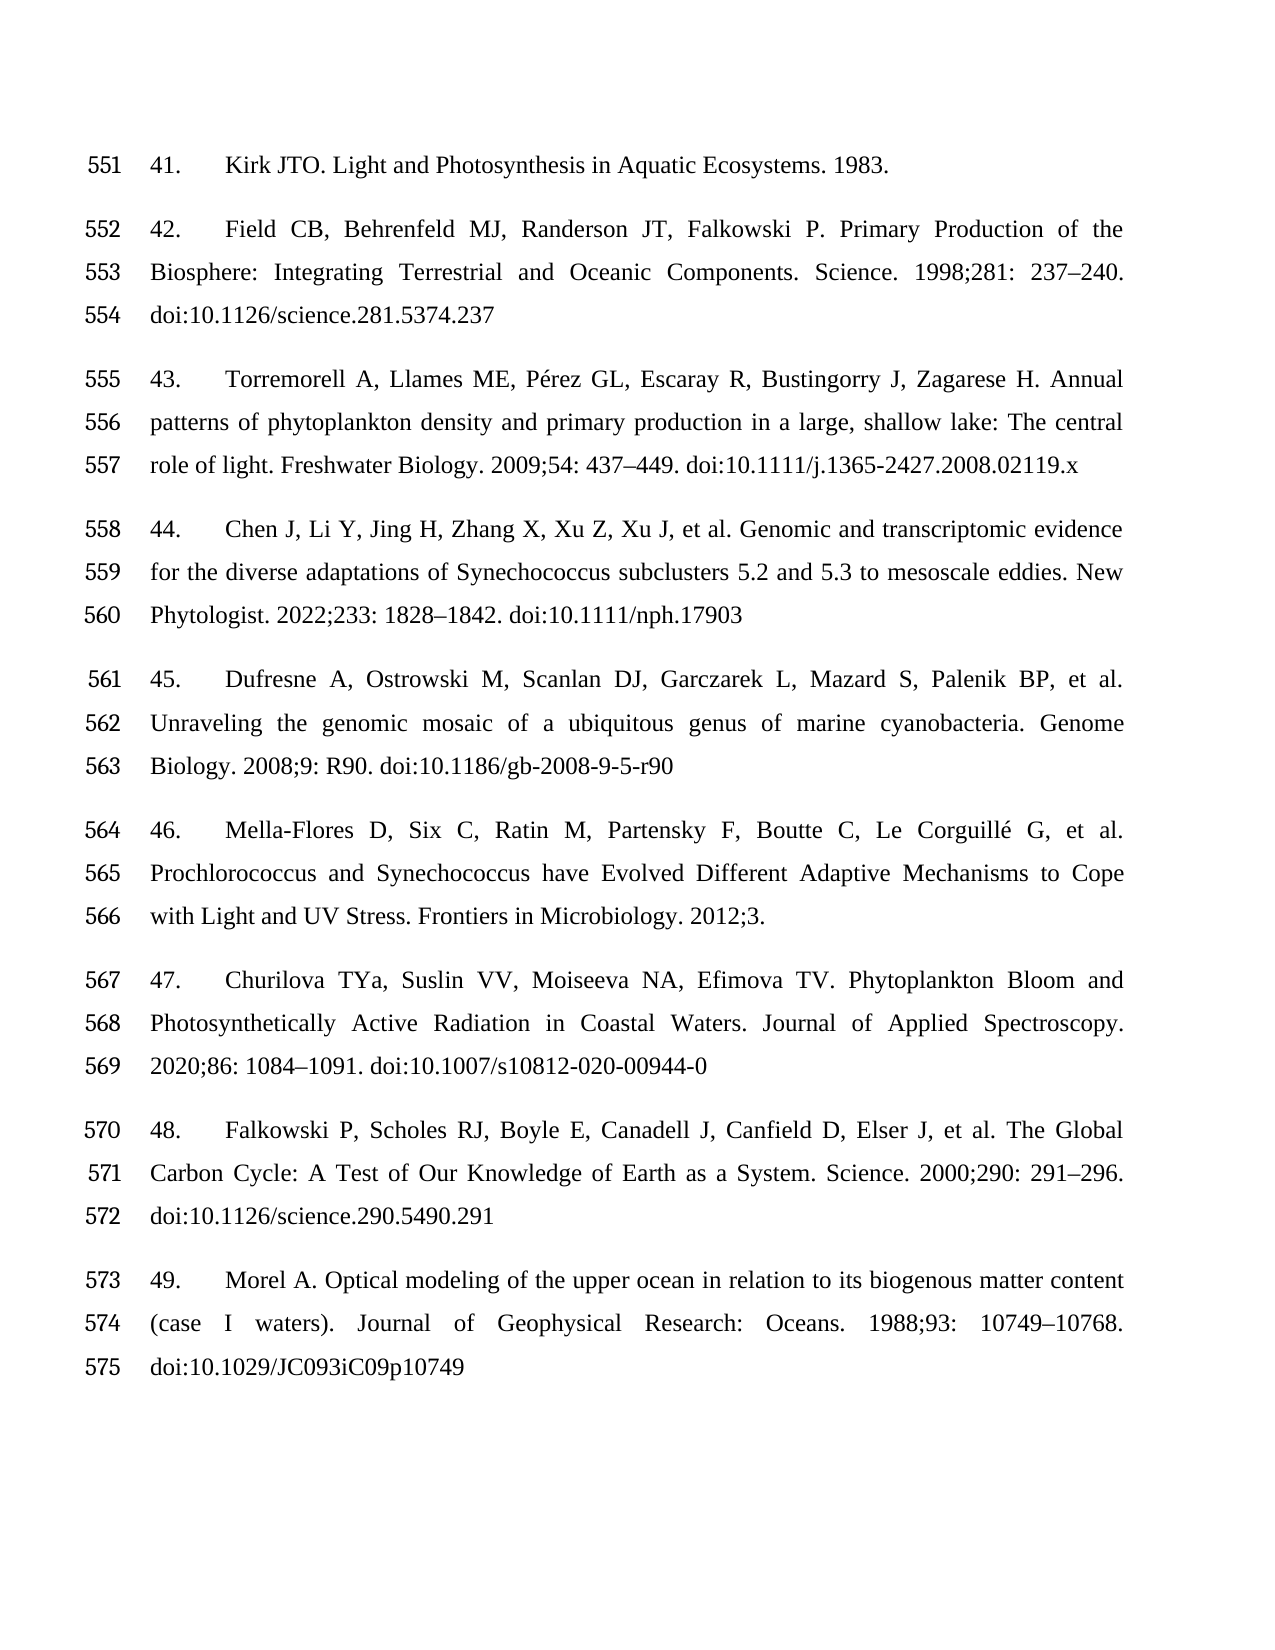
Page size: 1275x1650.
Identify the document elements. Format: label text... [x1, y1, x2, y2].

text 47. Churilova TYa, Suslin VV, Moiseeva NA, Efimova TV. Phytoplankton Bloom and Photosynthetically Active Radiation in Coastal Waters. Journal of Applied Spectroscopy. 2020;86: 1084–1091. doi:10.1007/s10812-020-00944-0 [150, 965, 1125, 1080]
text 46. Mella-Flores D, Six C, Ratin M, Partensky F, Boutte C, Le Corguillé G, et al. Prochlorococcus and Synechococcus have Evolved Different Adaptive Mechanisms to Cope with Light and UV Stress. Frontiers in Microbiology. 2012;3. [150, 815, 1125, 930]
text 41. Kirk JTO. Light and Photosynthesis in Aquatic Ecosystems. 1983. [150, 150, 1125, 179]
text 45. Dufresne A, Ostrowski M, Scanlan DJ, Garczarek L, Mazard S, Palenik BP, et al. Unraveling the genomic mosaic of a ubiquitous genus of marine cyanobacteria. Genome Biology. 2008;9: R90. doi:10.1186/gb-2008-9-5-r90 [150, 664, 1125, 779]
text 42. Field CB, Behrenfeld MJ, Randerson JT, Falkowski P. Primary Production of the Biosphere: Integrating Terrestrial and Oceanic Components. Science. 1998;281: 237–240. doi:10.1126/science.281.5374.237 [150, 214, 1125, 329]
text 44. Chen J, Li Y, Jing H, Zhang X, Xu Z, Xu J, et al. Genomic and transcriptomic evidence for the diverse adaptations of Synechococcus subclusters 5.2 and 5.3 to mesoscale eddies. New Phytologist. 2022;233: 1828–1842. doi:10.1111/nph.17903 [150, 514, 1125, 629]
text 43. Torremorell A, Llames ME, Pérez GL, Escaray R, Bustingorry J, Zagarese H. Annual patterns of phytoplankton density and primary production in a large, shallow lake: The central role of light. Freshwater Biology. 2009;54: 437–449. doi:10.1111/j.1365-2427.2008.02119.x [150, 364, 1125, 479]
text 49. Morel A. Optical modeling of the upper ocean in relation to its biogenous matter content (case I waters). Journal of Geophysical Research: Oceans. 1988;93: 10749–10768. doi:10.1029/JC093iC09p10749 [150, 1265, 1125, 1380]
text 48. Falkowski P, Scholes RJ, Boyle E, Canadell J, Canfield D, Elser J, et al. The Global Carbon Cycle: A Test of Our Knowledge of Earth as a System. Science. 2000;290: 291–296. doi:10.1126/science.290.5490.291 [150, 1115, 1125, 1230]
